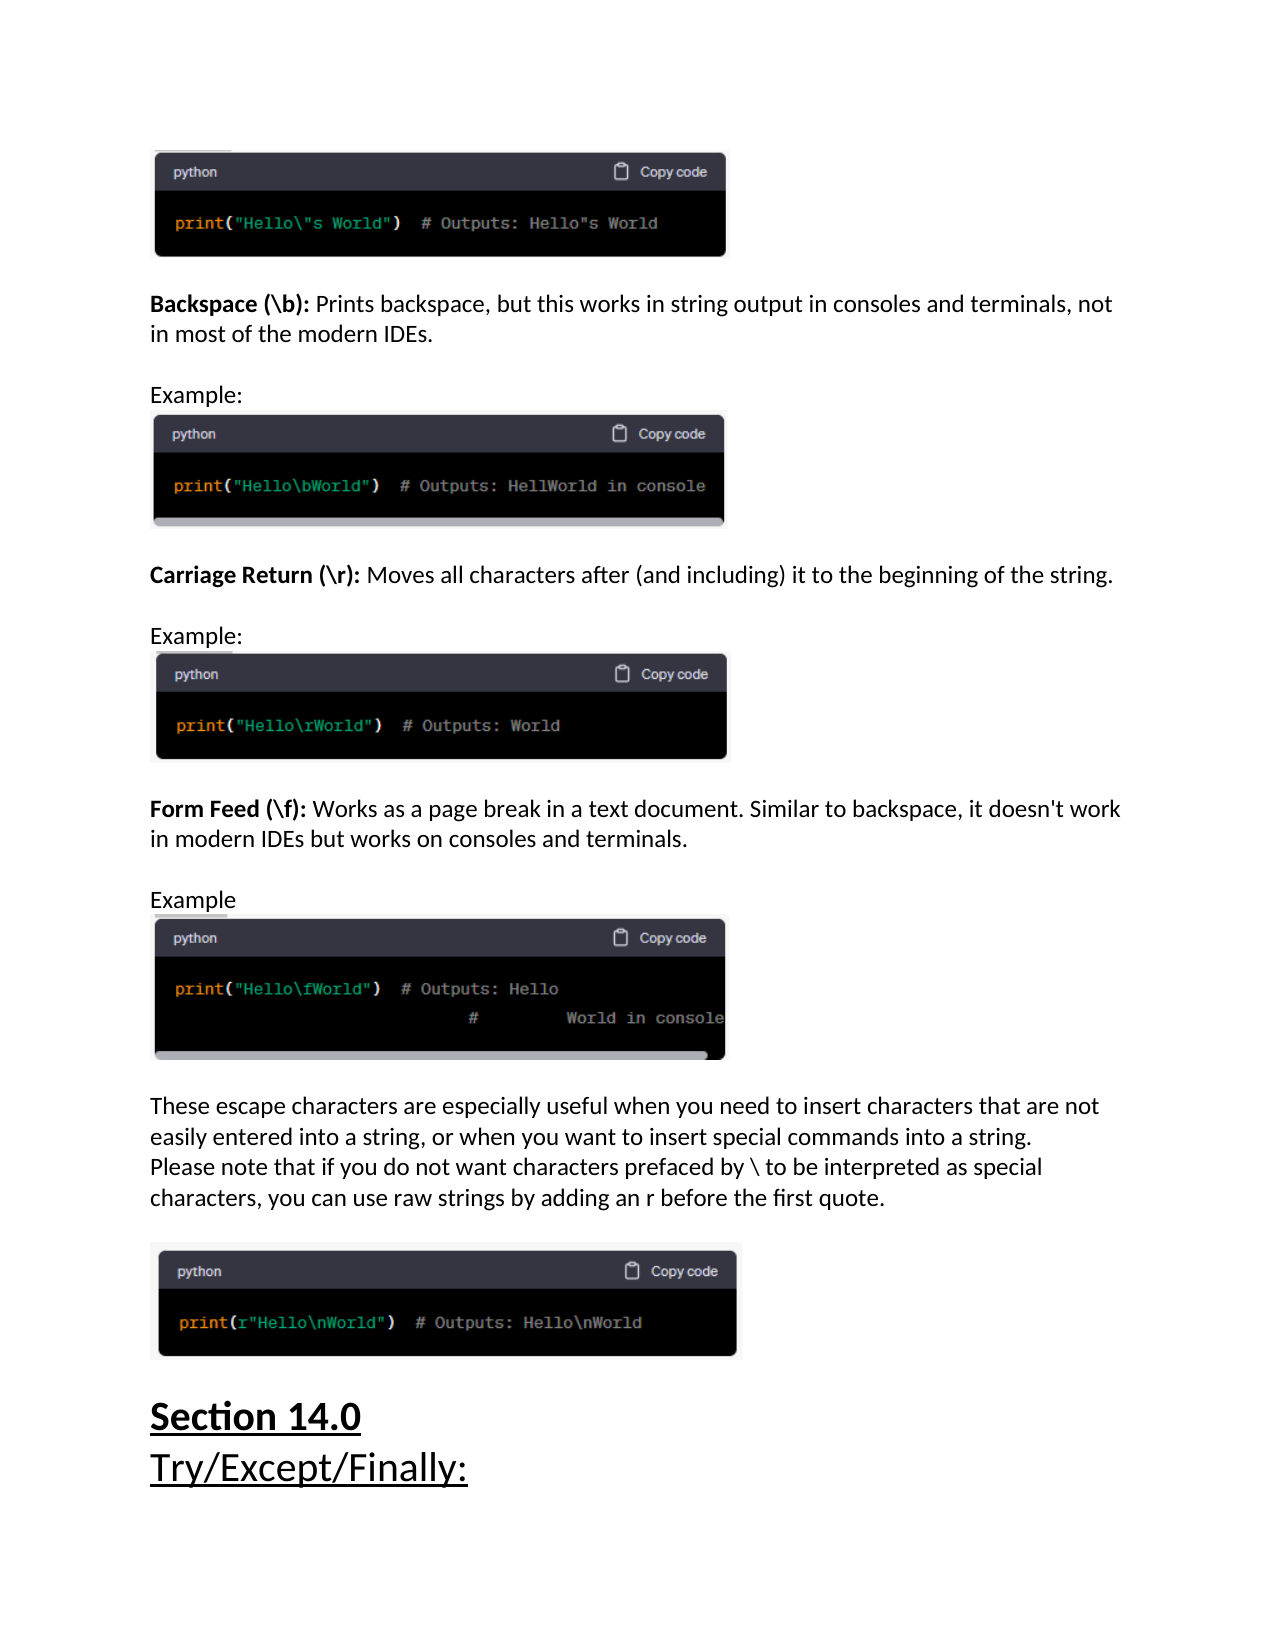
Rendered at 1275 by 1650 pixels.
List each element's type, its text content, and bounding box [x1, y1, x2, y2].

text Try/Except/Finally: [150, 1441, 1125, 1491]
text Backspace (\b): Prints backspace, but this works in string output in consoles and terminals, not in most of the modern IDEs. [150, 288, 1125, 349]
text Example: [150, 379, 1125, 410]
text Form Feed (\f): Works as a page break in a text document. Similar to backspace, it doesn't work in modern IDEs but works on consoles and terminals. [150, 793, 1125, 854]
picture [150, 1242, 743, 1360]
text Section 14.0 [150, 1390, 1125, 1441]
text Example [150, 884, 1125, 915]
picture [150, 651, 732, 763]
picture [150, 410, 728, 529]
picture [150, 914, 729, 1060]
text Example: [150, 620, 1125, 651]
text These escape characters are especially useful when you need to insert characters that are not easily entered into a string, or when you want to insert special commands into a string. [150, 1090, 1125, 1151]
text Please note that if you do not want characters prefaced by \ to be interpreted as special characters, you can use raw strings by adding an r before the first quote. [150, 1151, 1125, 1212]
text Carriage Return (\r): Moves all characters after (and including) it to the beginning of the string. [150, 559, 1125, 590]
picture [150, 150, 730, 258]
